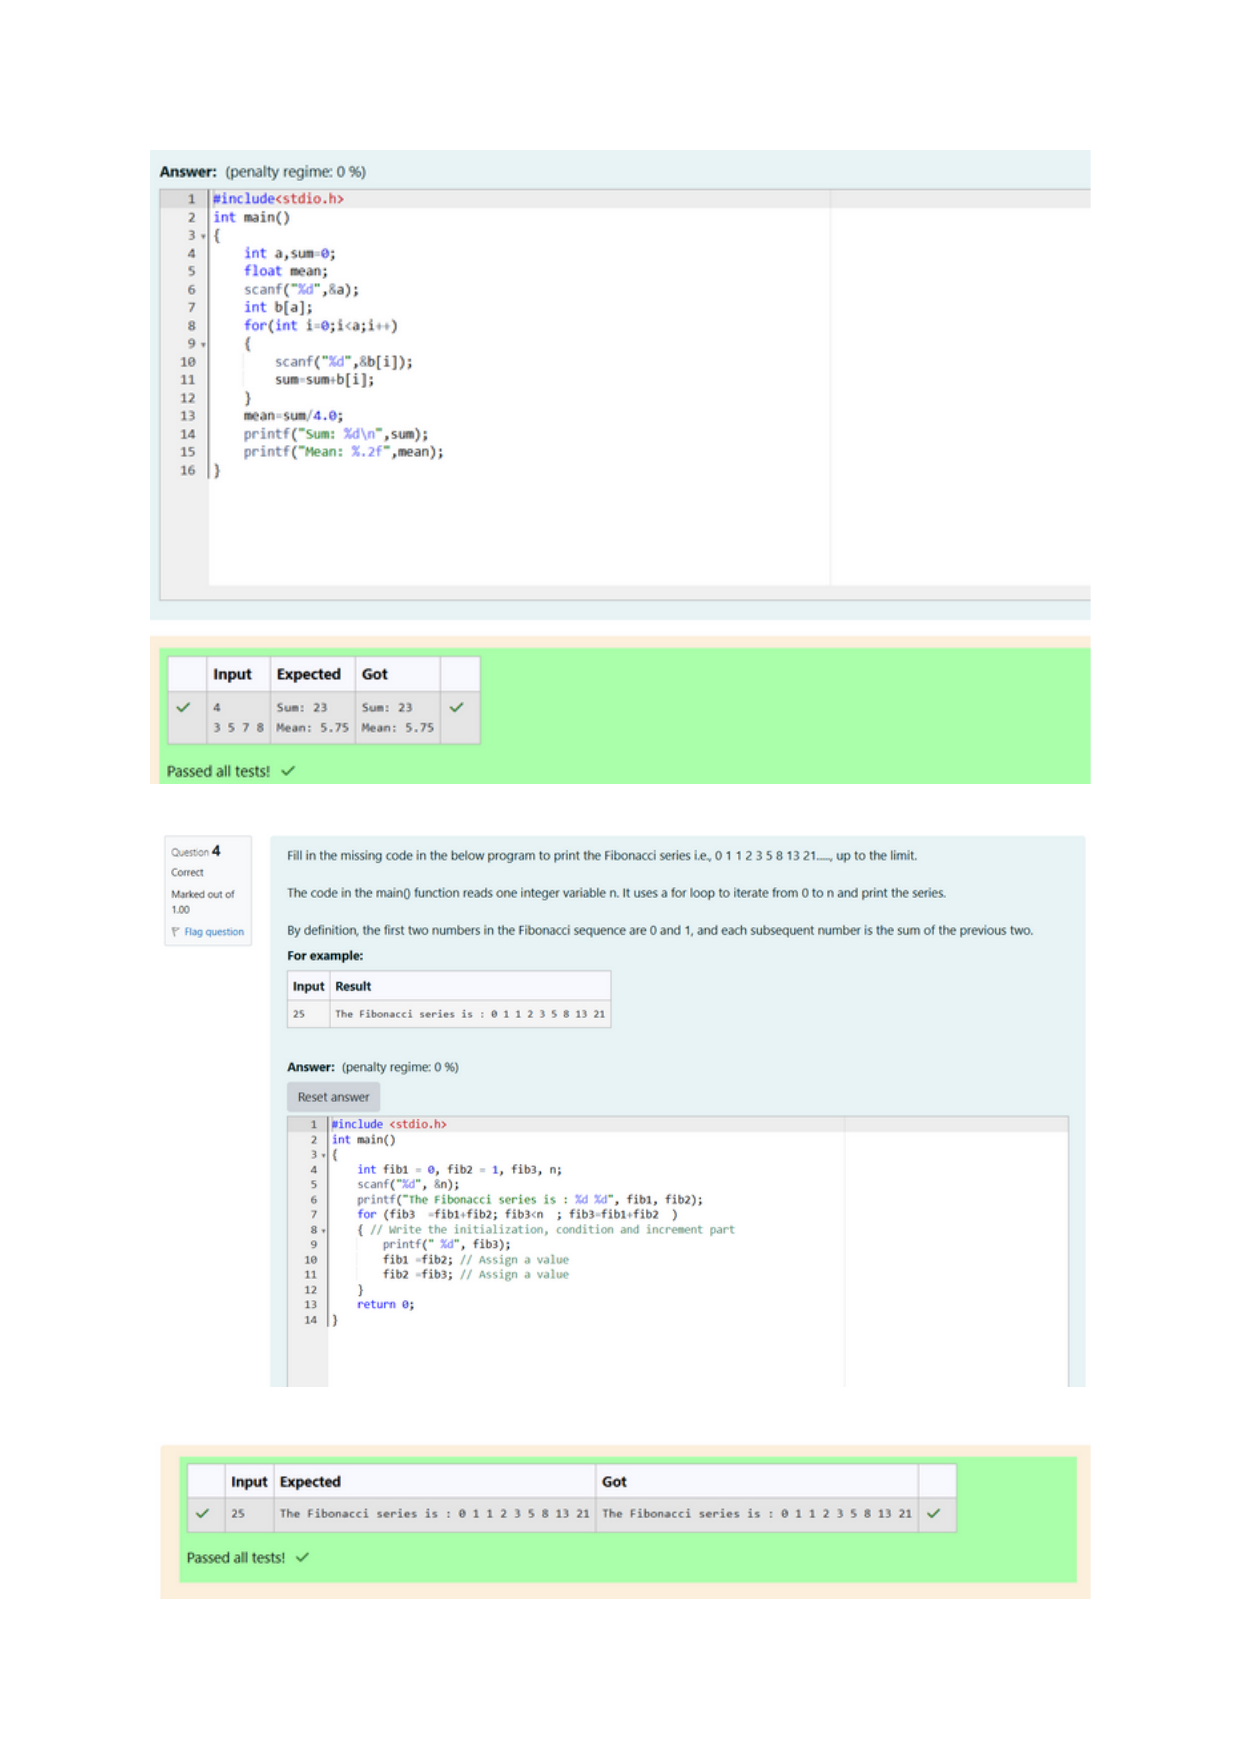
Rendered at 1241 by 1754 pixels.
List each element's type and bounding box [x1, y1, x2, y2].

picture [150, 834, 1091, 1387]
picture [150, 150, 1091, 784]
picture [150, 1437, 1091, 1599]
